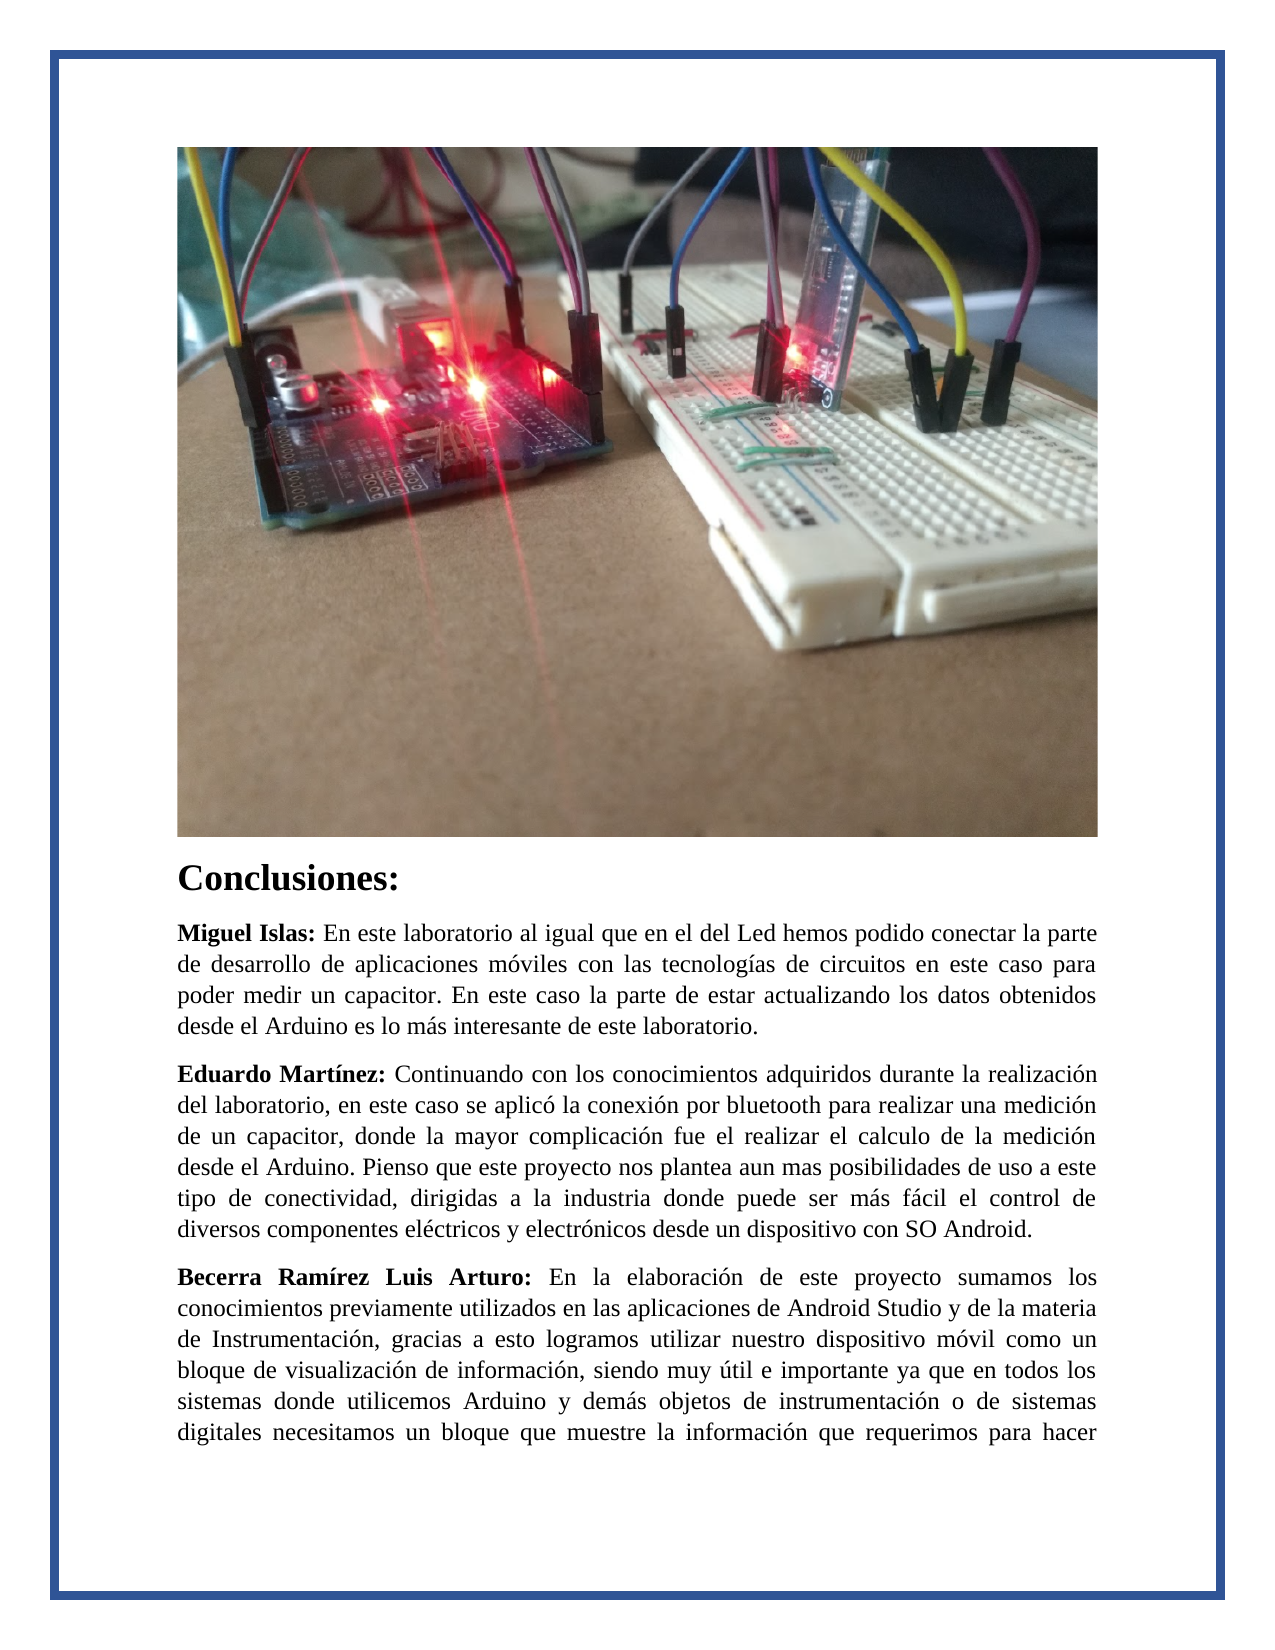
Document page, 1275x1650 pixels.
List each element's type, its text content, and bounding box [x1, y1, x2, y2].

text Conclusiones: [177, 855, 1098, 898]
text Miguel Islas: En este laboratorio al igual que en el del Led hemos podido conectar la parte de desarrollo de aplicaciones móviles con las tecnologías de circuitos en este caso para poder medir un capacitor. En este caso la parte de estar actualizando los datos obtenidos desde el Arduino es lo más interesante de este laboratorio. [177, 918, 1098, 1040]
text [177, 1262, 1098, 1446]
picture [177, 147, 1098, 837]
text Eduardo Martínez: Continuando con los conocimientos adquiridos durante la realización del laboratorio, en este caso se aplicó la conexión por bluetooth para realizar una medición de un capacitor, donde la mayor complicación fue el realizar el calculo de la medición desde el Arduino. Pienso que este proyecto nos plantea aun mas posibilidades de uso a este tipo de conectividad, dirigidas a la industria donde puede ser más fácil el control de diversos componentes eléctricos y electrónicos desde un dispositivo con SO Android. [177, 1059, 1098, 1243]
